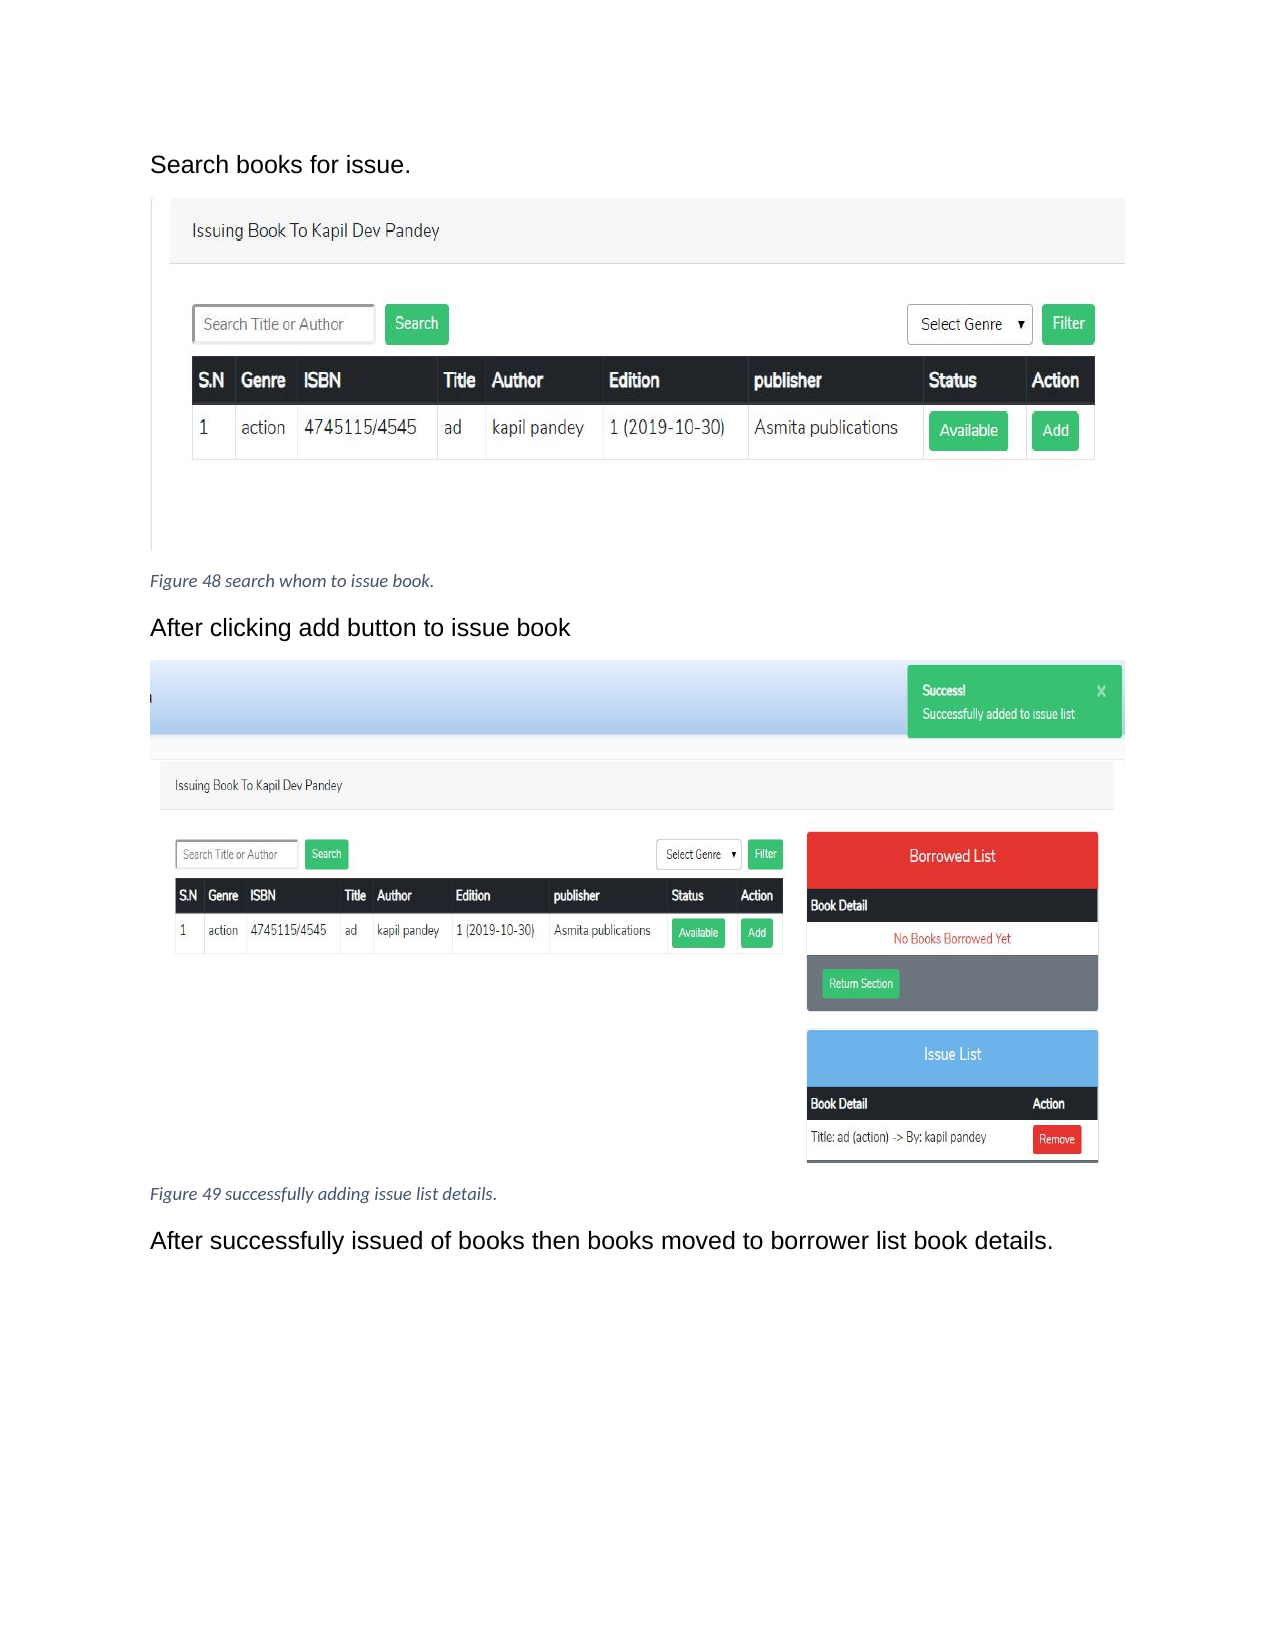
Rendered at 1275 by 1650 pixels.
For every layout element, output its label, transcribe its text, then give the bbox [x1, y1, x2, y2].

picture [150, 197, 1125, 551]
text After clicking add button to issue book [150, 613, 1125, 642]
text Search books for issue. [150, 150, 1125, 179]
picture [150, 660, 1125, 1163]
text After successfully issued of books then books moved to borrower list book details. [150, 1226, 1125, 1254]
